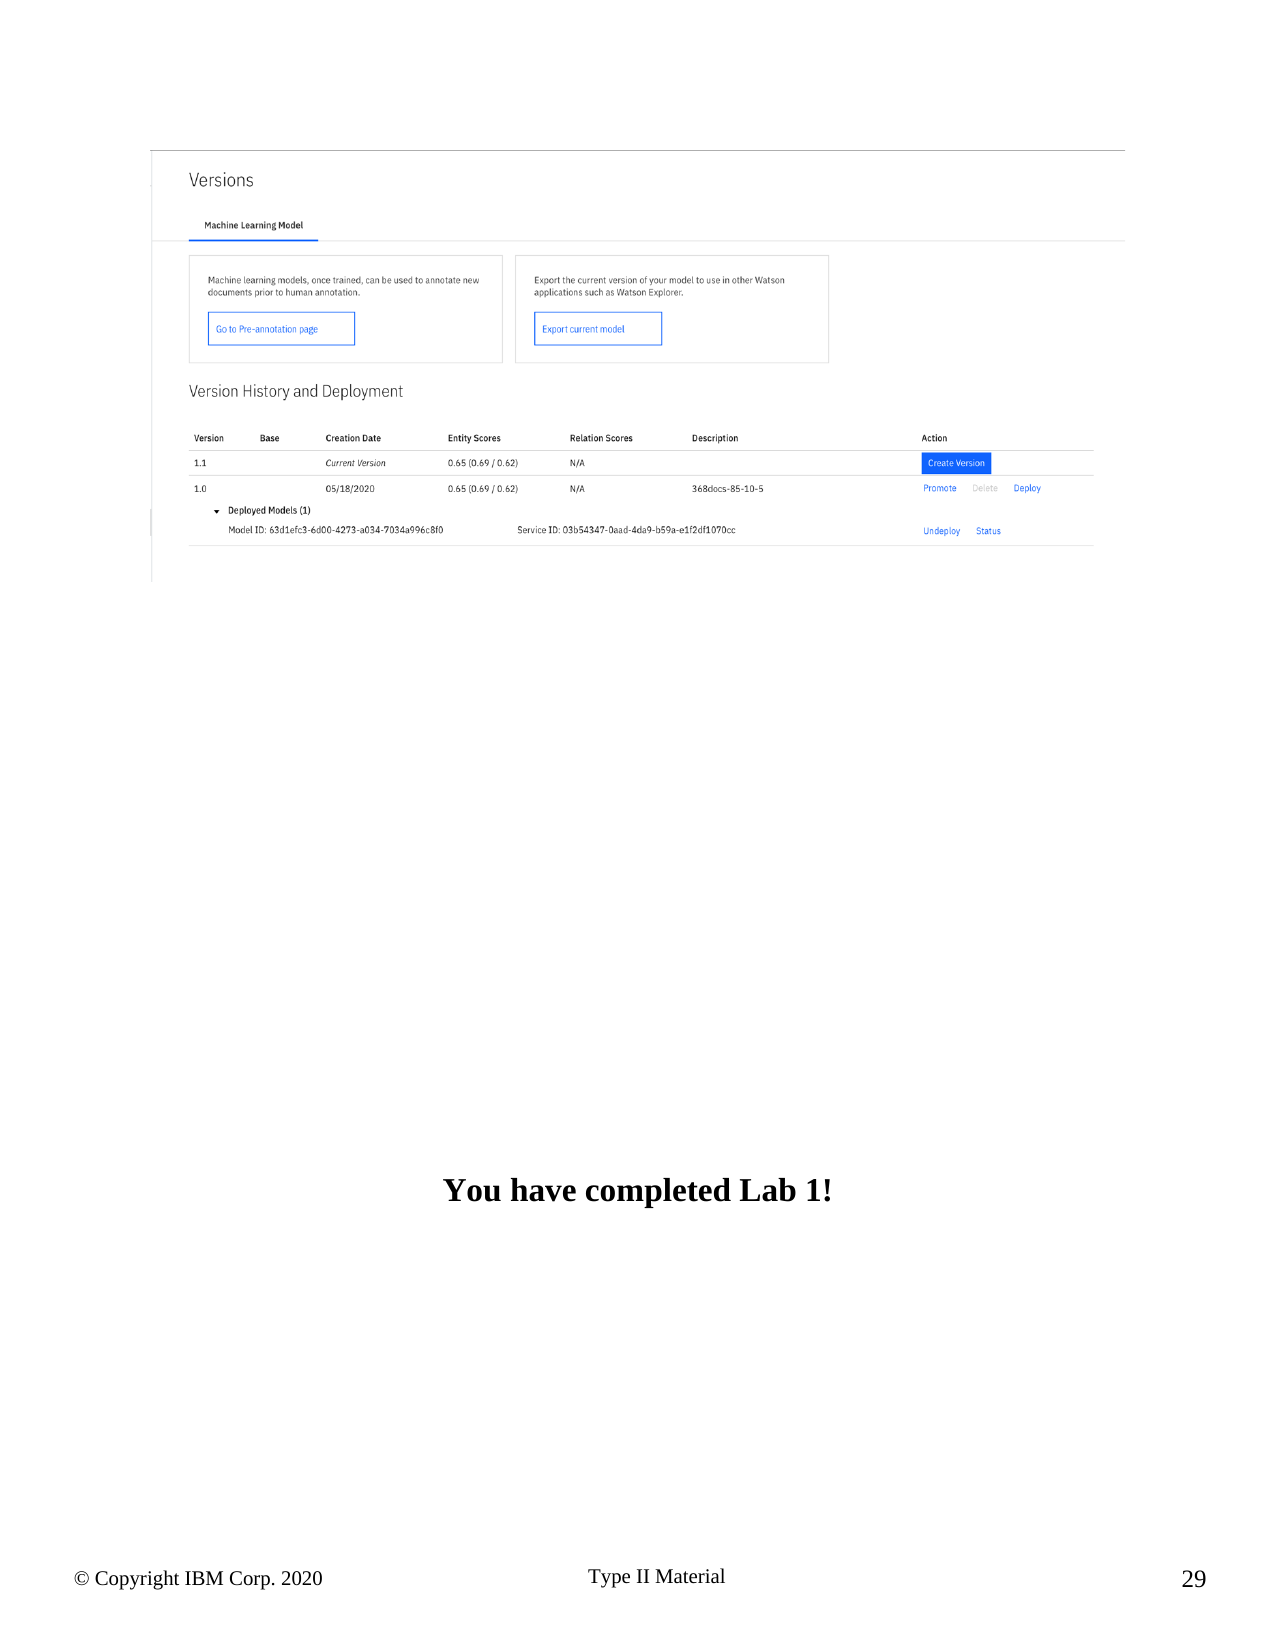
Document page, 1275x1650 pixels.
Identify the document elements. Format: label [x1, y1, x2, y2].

picture [150, 150, 1125, 582]
